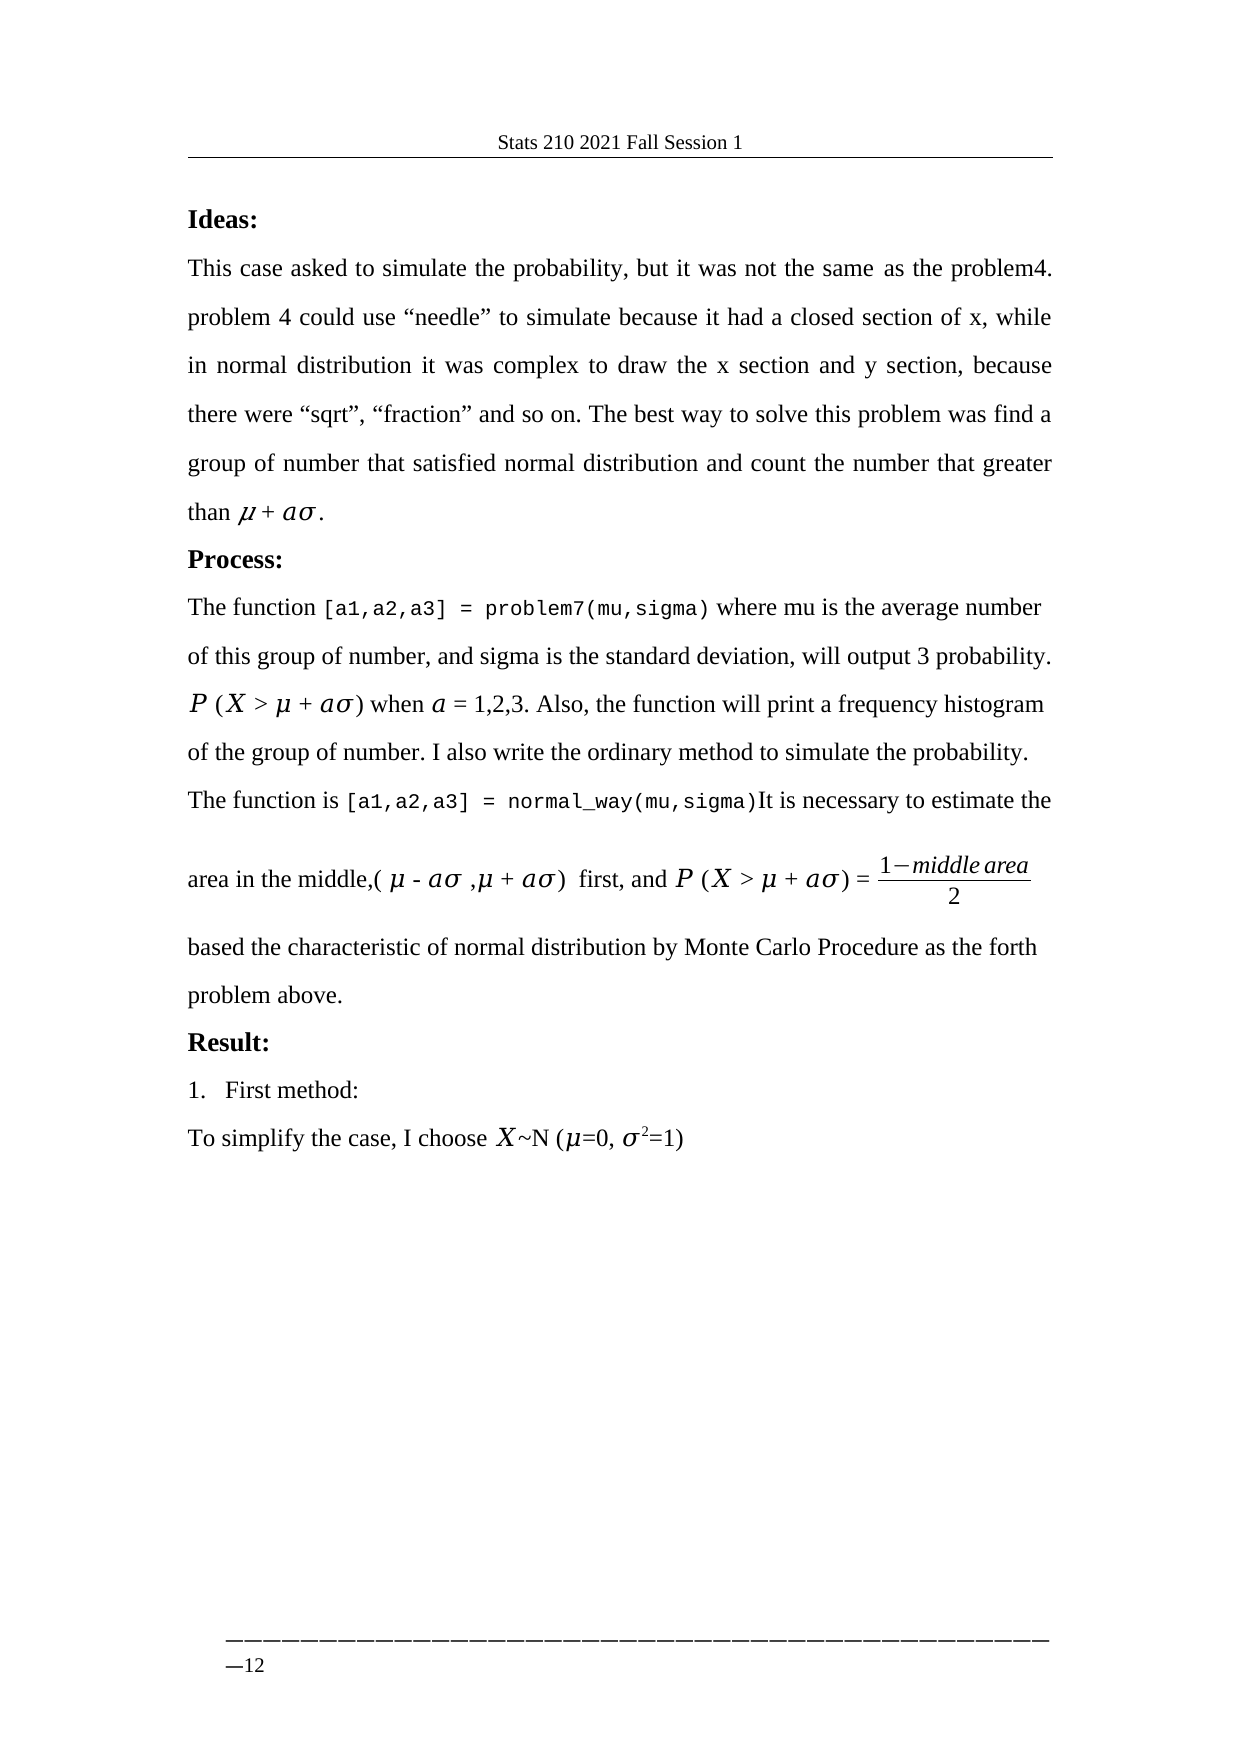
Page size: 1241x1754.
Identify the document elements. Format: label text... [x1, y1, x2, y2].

list First method: [187, 1073, 1053, 1106]
text Process: [187, 542, 1053, 575]
text Ideas: [187, 203, 1053, 236]
text 𝑃 (𝑋 > 𝜇 + 𝑎𝜎) when 𝑎 = 1,2,3. Also, the function will print a frequency histogram of the group of number. I also write the ordinary method to simulate the probability. The function is [a1,a2,a3] = normal_way(mu,sigma)It is necessary to estimate the area in the middle,( 𝜇 - 𝑎𝜎 ,𝜇 + 𝑎𝜎) first, and 𝑃 (𝑋 > 𝜇 + 𝑎𝜎) = based the characteristic of normal distribution by Monte Carlo Procedure as the forth problem above. [187, 686, 1053, 1011]
text Result: [187, 1025, 1053, 1058]
text To simplify the case, I choose 𝑋~Ν (𝜇=0, 𝜎2=1) [187, 1120, 1053, 1153]
text This case asked to simulate the probability, but it was not the same as the problem4. problem 4 could use “needle” to simulate because it had a closed section of x, while in normal distribution it was complex to draw the x section and y section, because there were “sqrt”, “fraction” and so on. The best way to solve this problem was find a group of number that satisfied normal distribution and count the number that greater than 𝜇 + 𝑎𝜎. [187, 251, 1053, 527]
text The function [a1,a2,a3] = problem7(mu,sigma) where mu is the average number of this group of number, and sigma is the standard deviation, will output 3 probability. [187, 590, 1053, 672]
